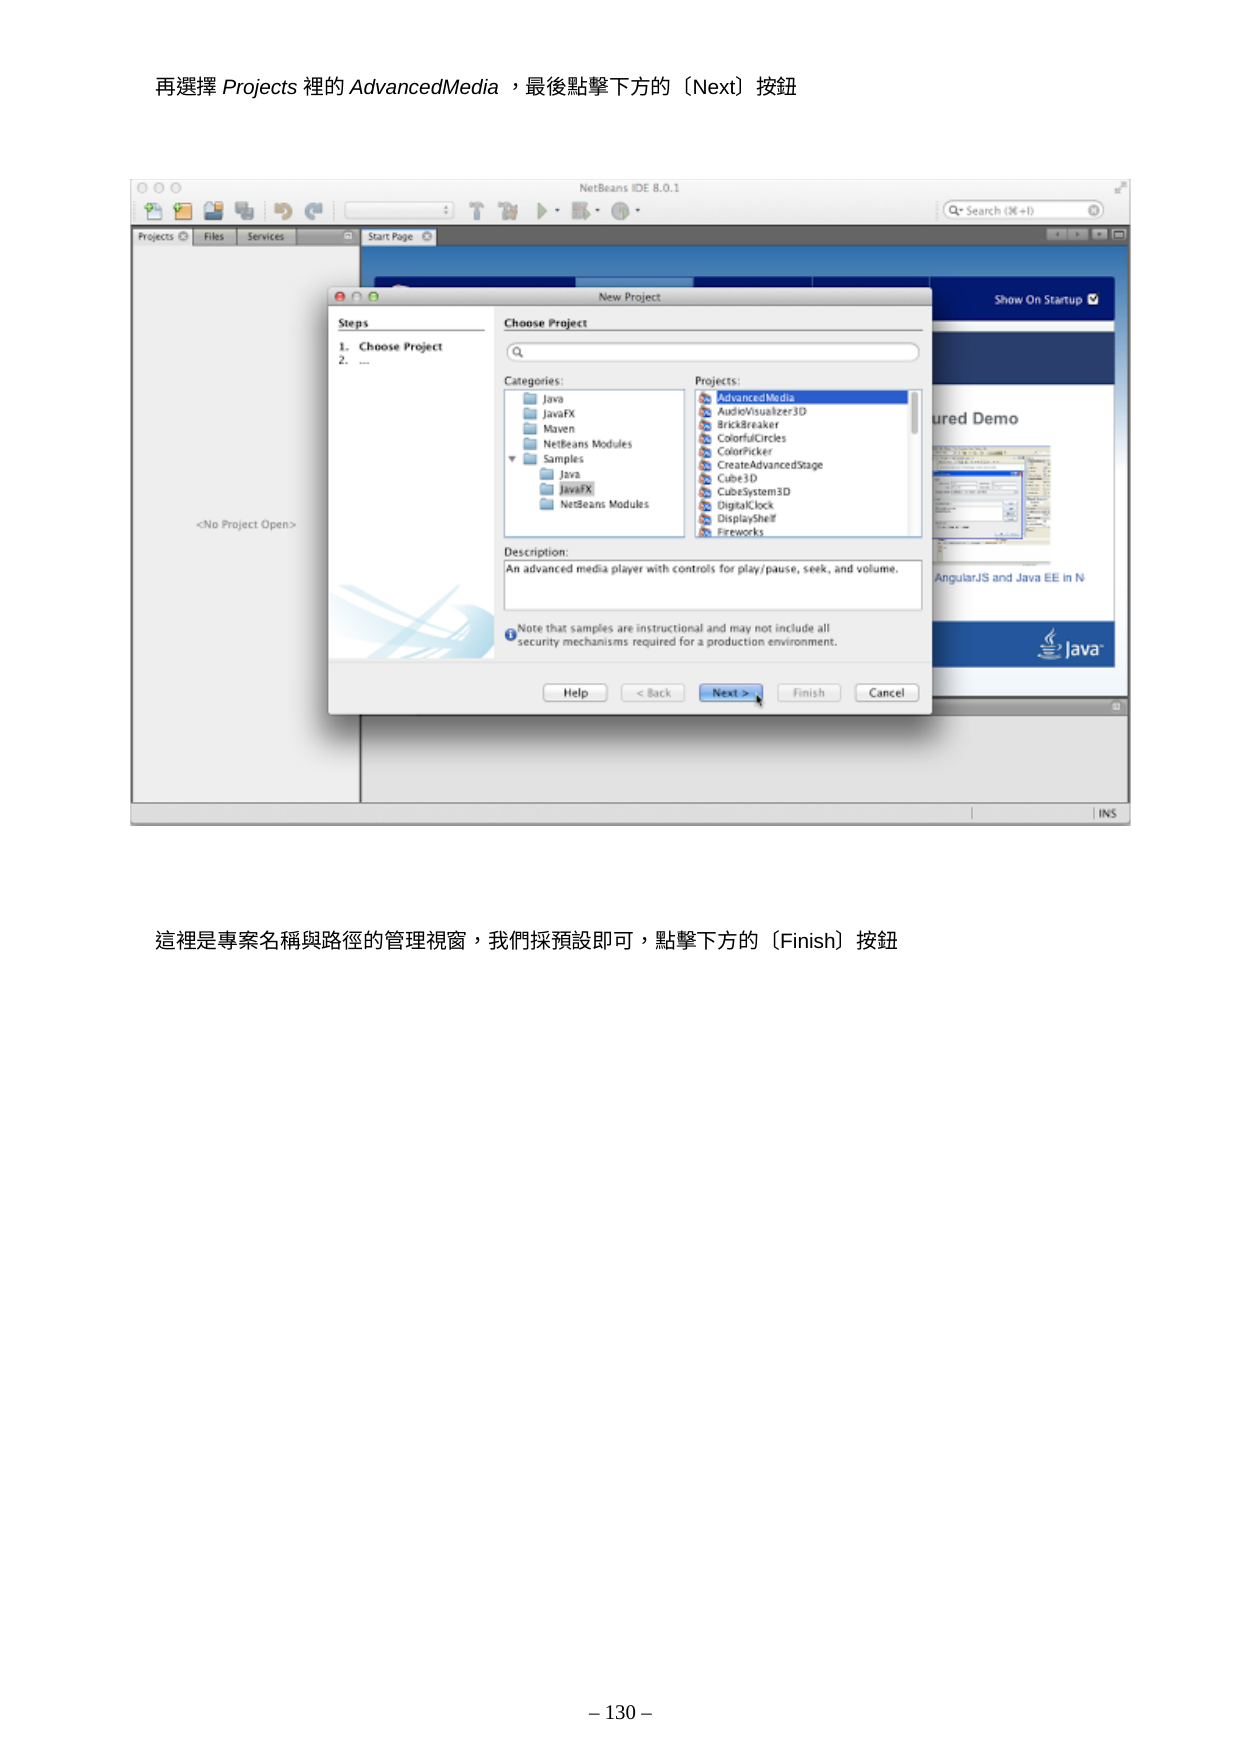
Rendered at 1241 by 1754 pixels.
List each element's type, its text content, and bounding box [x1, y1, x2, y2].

text 再選擇 Projects 裡的 AdvancedMedia ，最後點擊下方的〔Next〕按鈕 [134, 64, 1150, 106]
picture [130, 179, 1131, 826]
text 這裡是專案名稱與路徑的管理視窗，我們採預設即可，點擊下方的〔Finish〕按鈕 [134, 919, 1150, 960]
